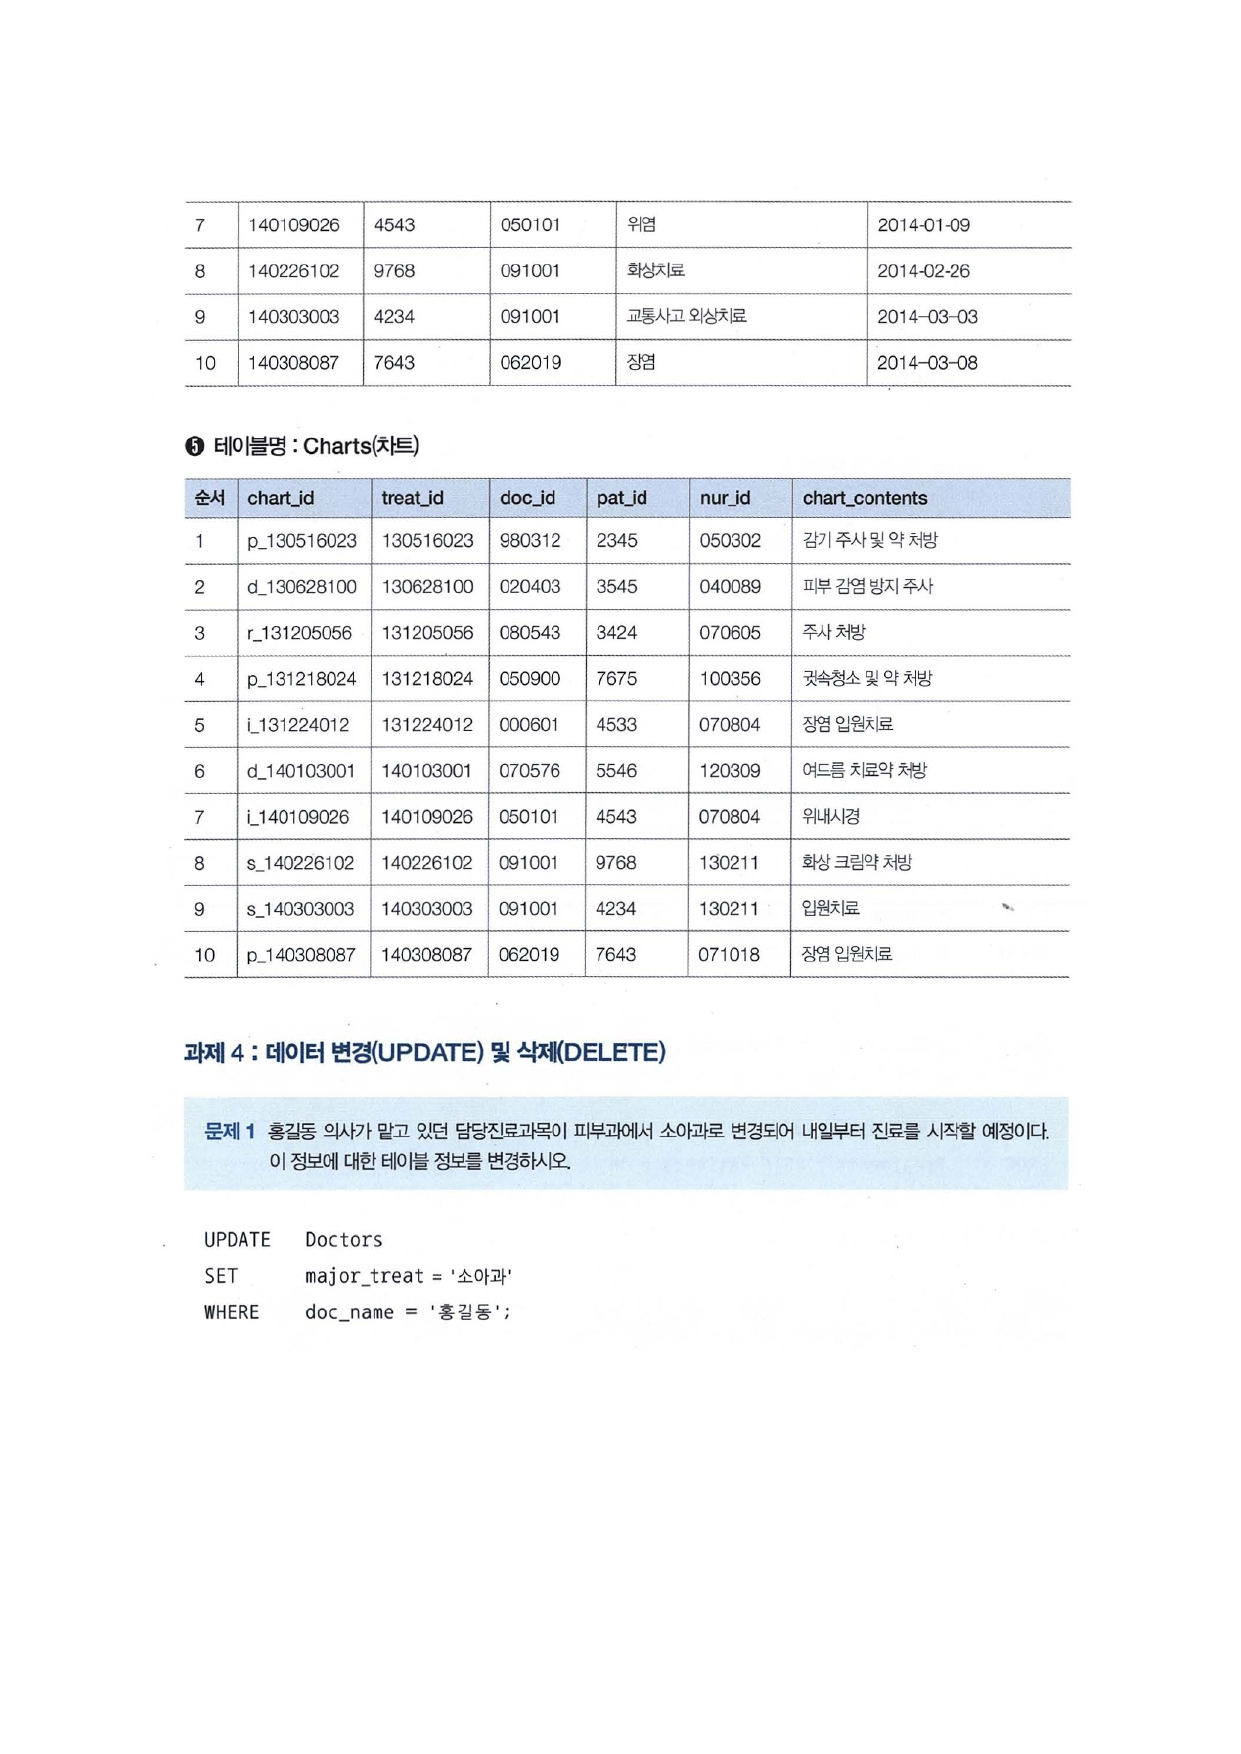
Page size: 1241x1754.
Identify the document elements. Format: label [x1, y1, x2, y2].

picture [150, 177, 1091, 1354]
